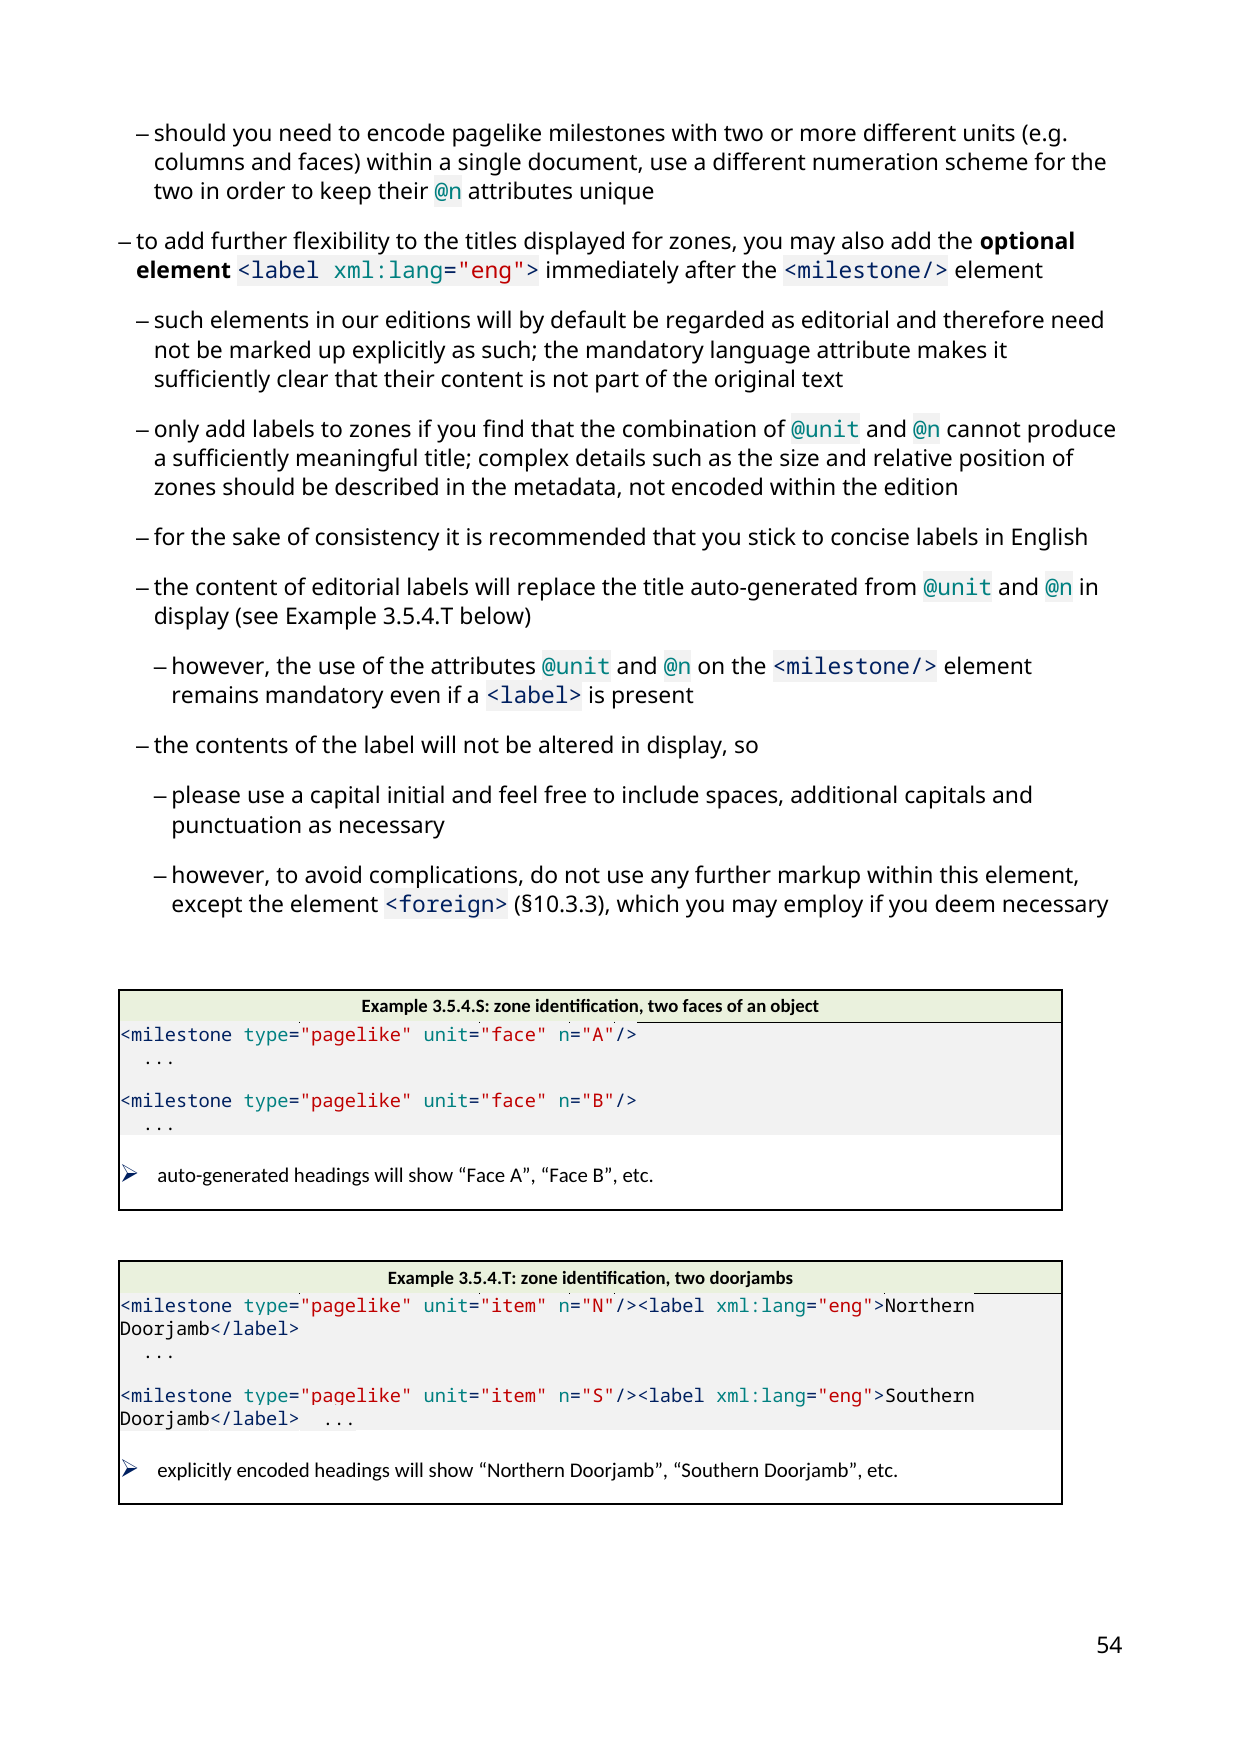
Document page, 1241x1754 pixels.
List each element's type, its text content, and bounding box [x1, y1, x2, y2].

list should you need to encode pagelike milestones with two or more different units (e.g. columns and faces) within a single document, use a different numeration scheme for the two in order to keep their @n attributes unique [136, 118, 1122, 206]
list however, the use of the attributes @unit and @n on the <milestone/> element remains mandatory even if a <label> is present [153, 651, 542, 710]
list for the sake of consistency it is recommended that you stick to concise labels in English [136, 522, 1122, 551]
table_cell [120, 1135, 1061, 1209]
list however, to avoid complications, do not use any further markup within this element, except the element <foreign> (§10.3.3), which you may employ if you deem necessary [153, 860, 1122, 918]
list the contents of the label will not be altered in display, so [136, 731, 1122, 760]
list to add further flexibility to the titles displayed for zones, you may also add the optional element <label xml:lang="eng"> immediately after the <milestone/> element [118, 226, 1122, 285]
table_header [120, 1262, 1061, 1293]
list only add labels to zones if you find that the combination of @unit and @n cannot produce a sufficiently meaningful title; complex details such as the size and relative position of zones should be described in the metadata, not encoded within the edition [136, 414, 1122, 501]
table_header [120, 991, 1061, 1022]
list such elements in our editions will by default be regarded as editorial and therefore need not be marked up explicitly as such; the mandatory language attribute makes it sufficiently clear that their content is not part of the original text [136, 306, 1122, 393]
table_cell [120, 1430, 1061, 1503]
list please use a capital initial and feel free to include spaces, additional capitals and punctuation as necessary [153, 781, 1122, 839]
list however, the use of the attributes @unit and @n on the <milestone/> element remains mandatory even if a <label> is present [582, 651, 1122, 710]
list the content of editorial labels will replace the title auto-generated from @unit and @n in display (see Example 3.5.4.B below) [136, 572, 1122, 631]
